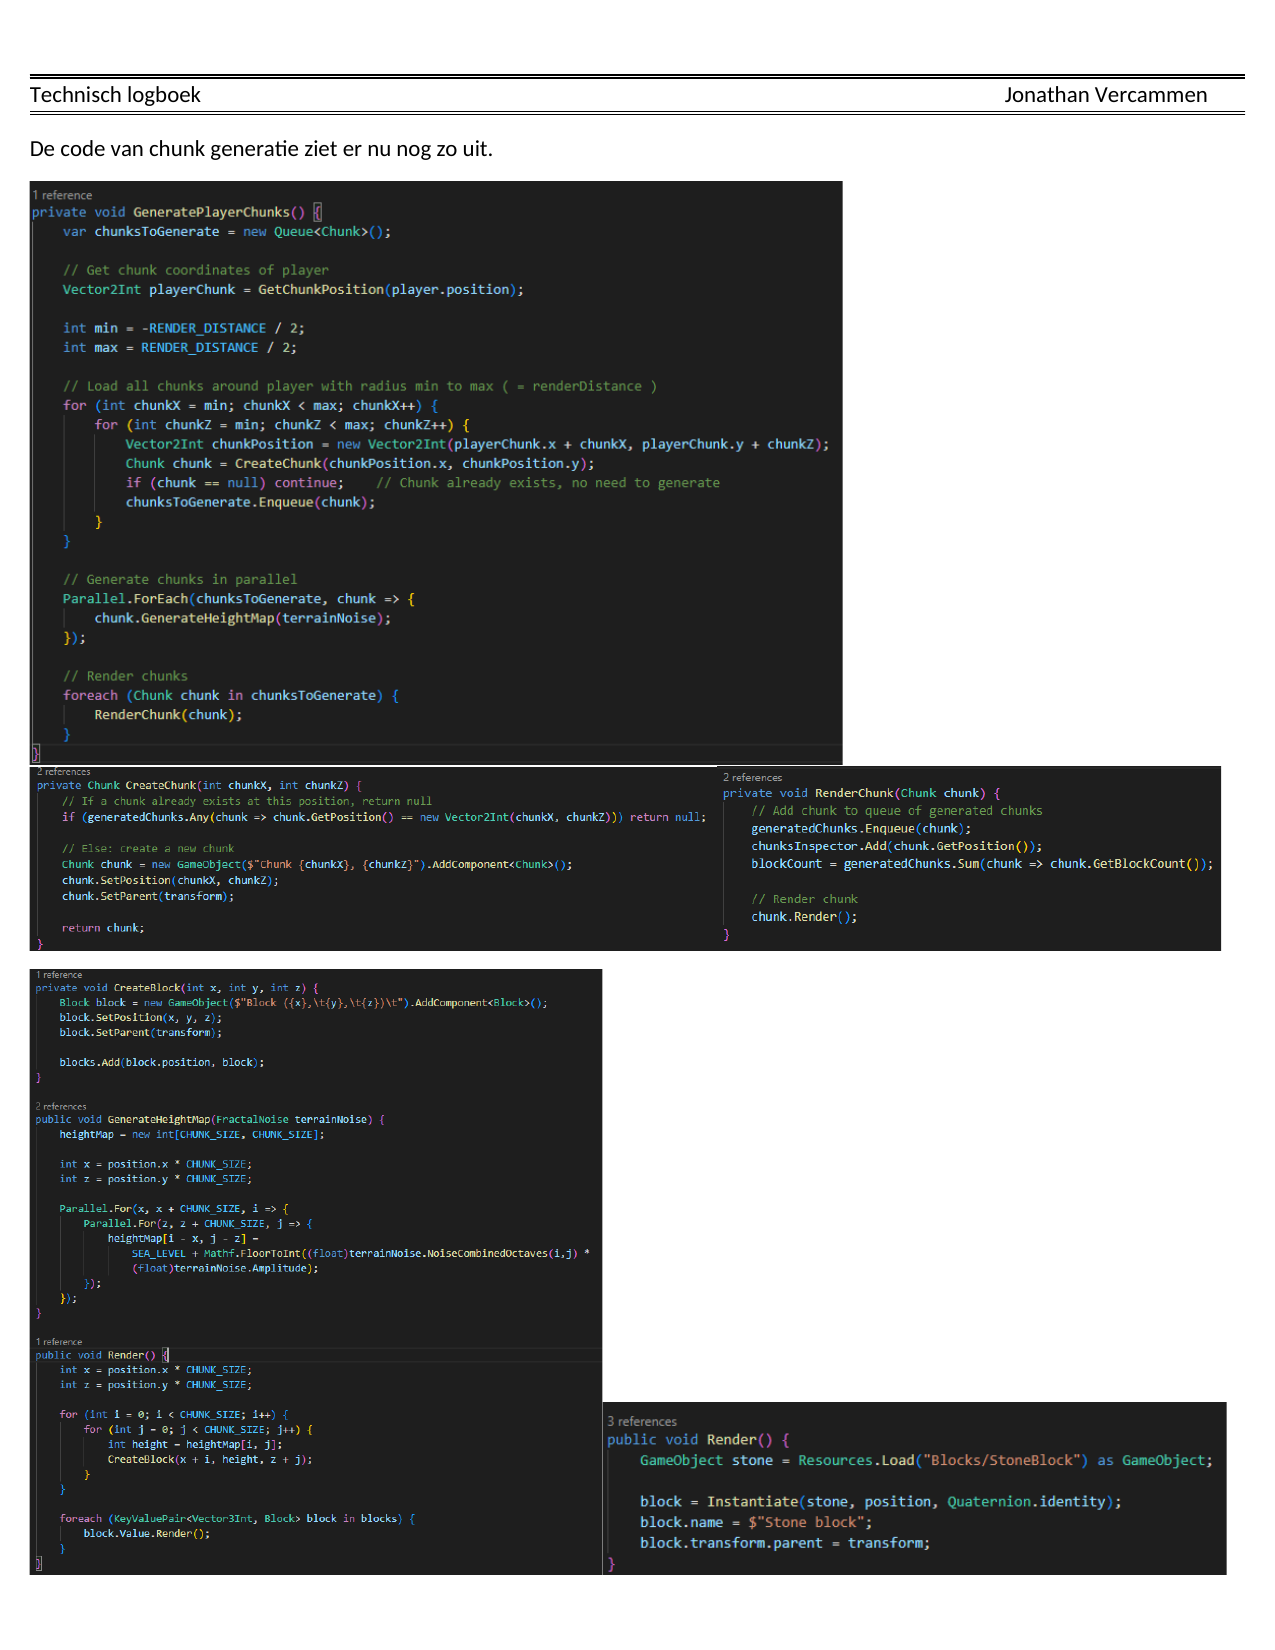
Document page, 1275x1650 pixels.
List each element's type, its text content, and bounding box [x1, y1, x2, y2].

text De code van chunk generatie ziet er nu nog zo uit. [29, 134, 1245, 162]
picture [29, 969, 1227, 1575]
picture [29, 181, 843, 765]
picture [29, 766, 1222, 951]
